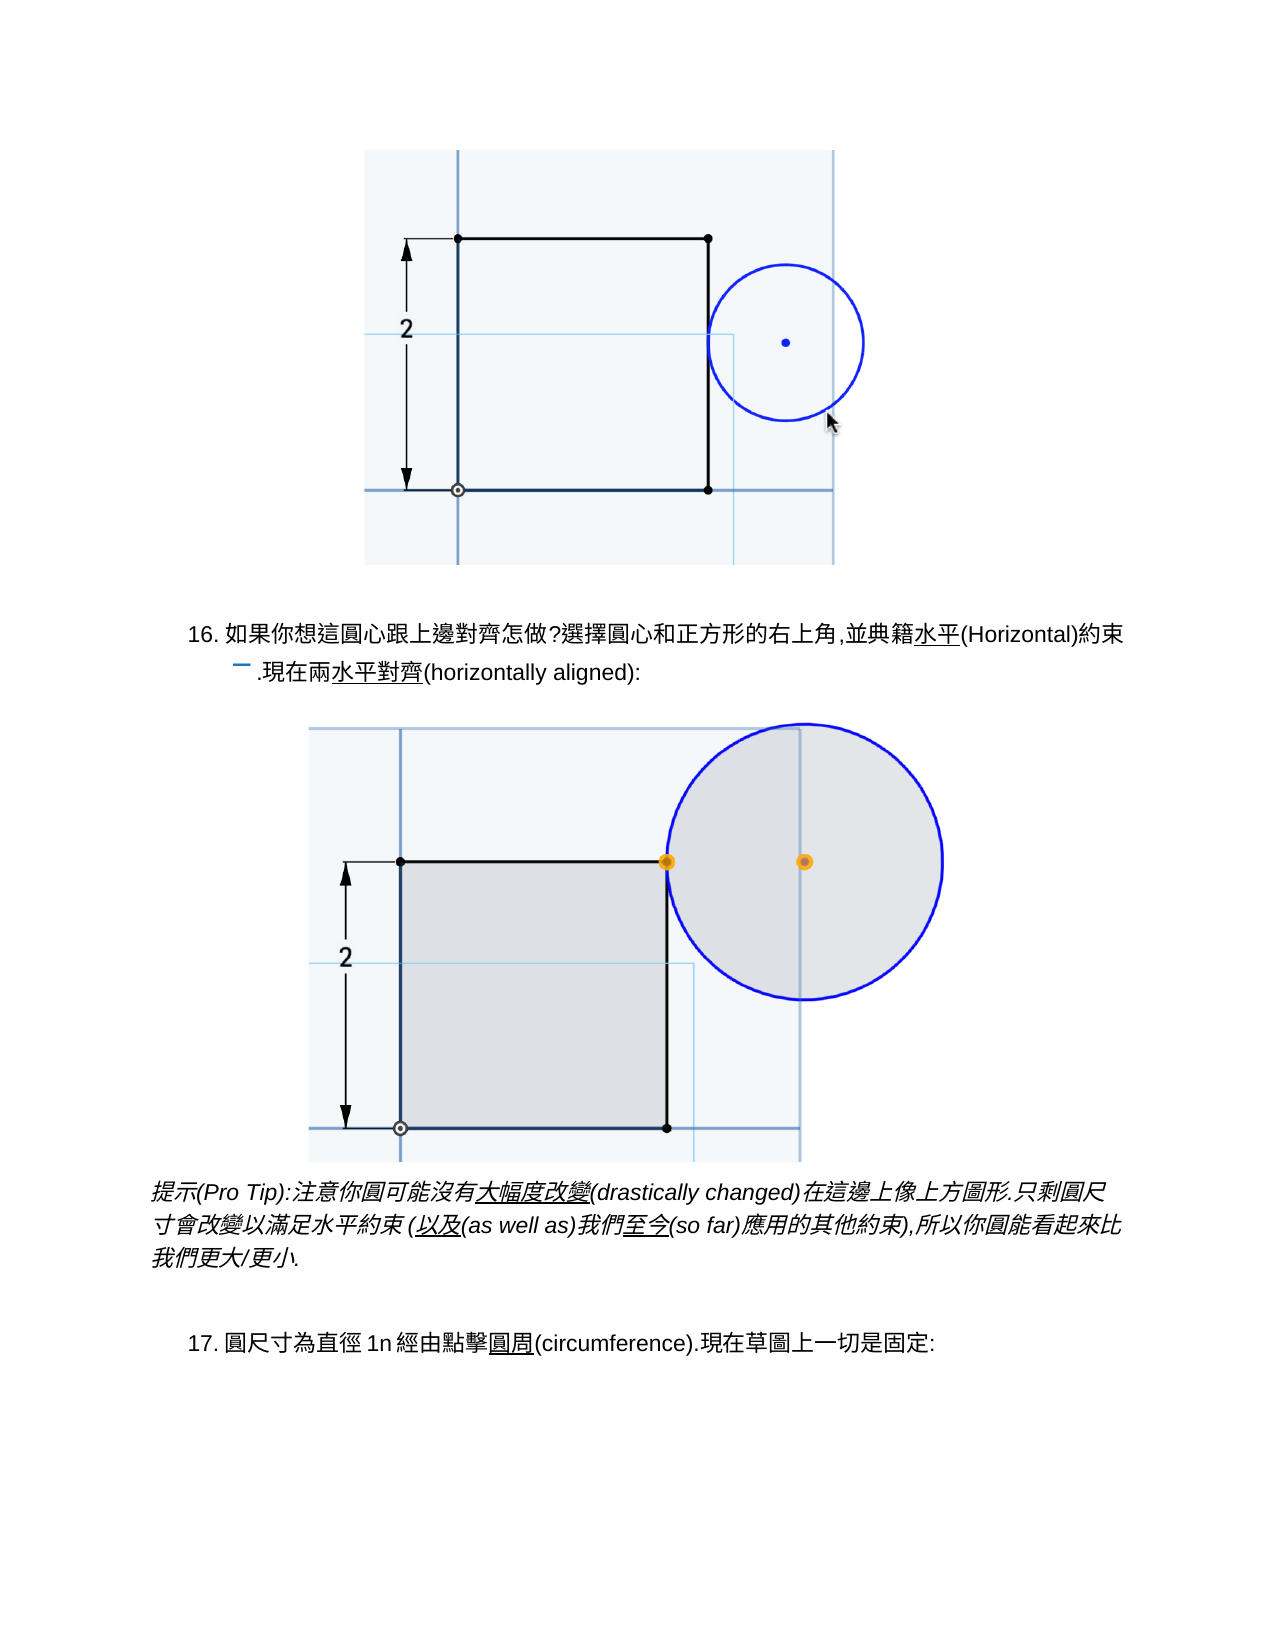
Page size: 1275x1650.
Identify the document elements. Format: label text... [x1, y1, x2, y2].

picture [225, 649, 257, 681]
list 如果你想這圓心跟上邊對齊怎做?選擇圓心和正方形的右上角,並典籍水平(Horizontal)約束.現在兩水平對齊(horizontally aligned): [187, 616, 1125, 687]
text 提示(Pro Tip):注意你圓可能沒有大幅度改變(drastically changed)在這邊上像上方圖形.只剩圓尺寸會改變以滿足水平約束 (以及(as well as)我們至今(so far)應用的其他約束),所以你圓能看起來比我們更大/更小. [150, 1174, 1125, 1273]
picture [364, 150, 911, 565]
list 圓尺寸為直徑1n經由點擊圓周(circumference).現在草圖上一切是固定: [187, 1325, 1125, 1358]
picture [308, 700, 967, 1162]
